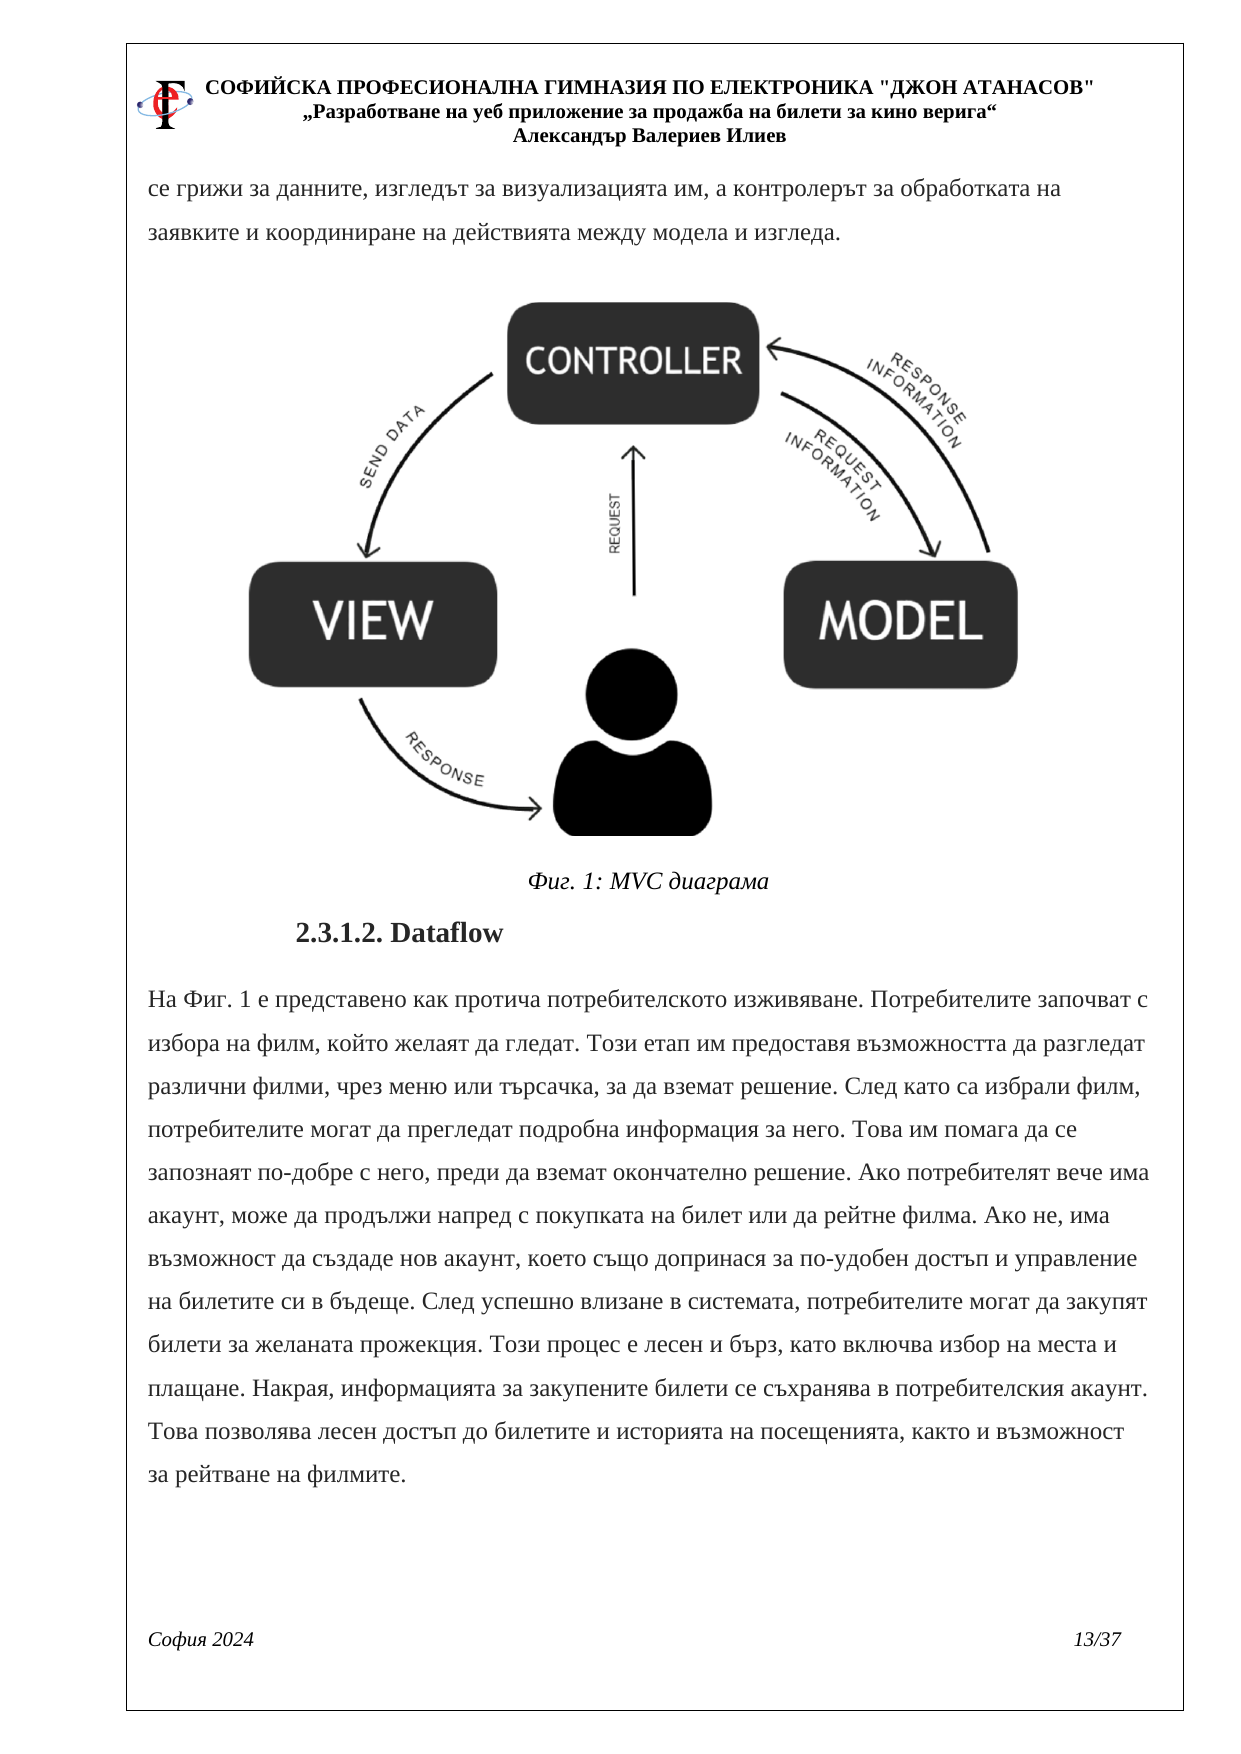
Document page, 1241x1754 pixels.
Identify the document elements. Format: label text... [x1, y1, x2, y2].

picture [230, 276, 1069, 836]
subtitle 2.3.1.2. Dataflow [222, 915, 1152, 949]
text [148, 173, 1152, 245]
text Фиг. 1: MVC диаграма [148, 866, 1152, 894]
text На Фиг. 1 е представено как протича потребителското изживяване. Потребителите започват с избора на филм, който желаят да гледат. Този етап им предоставя възможността да разгледат различни филми, чрез меню или търсачка, за да вземат решение. След като са избрали филм, потребителите могат да прегледат подробна информация за него. Това им помага да се запознаят по-добре с него, преди да вземат окончателно решение. Ако потребителят вече има акаунт, може да продължи напред с покупката на билет или да рейтне филма. Ако не, има възможност да създаде нов акаунт, което също допринася за по-удобен достъп и управление на билетите си в бъдеще. След успешно влизане в системата, потребителите могат да закупят билети за желаната прожекция. Този процес е лесен и бърз, като включва избор на места и плащане. Накрая, информацията за закупените билети се съхранява в потребителския акаунт. Това позволява лесен достъп до билетите и историята на посещенията, както и възможност за рейтване на филмите. [148, 984, 1152, 1488]
